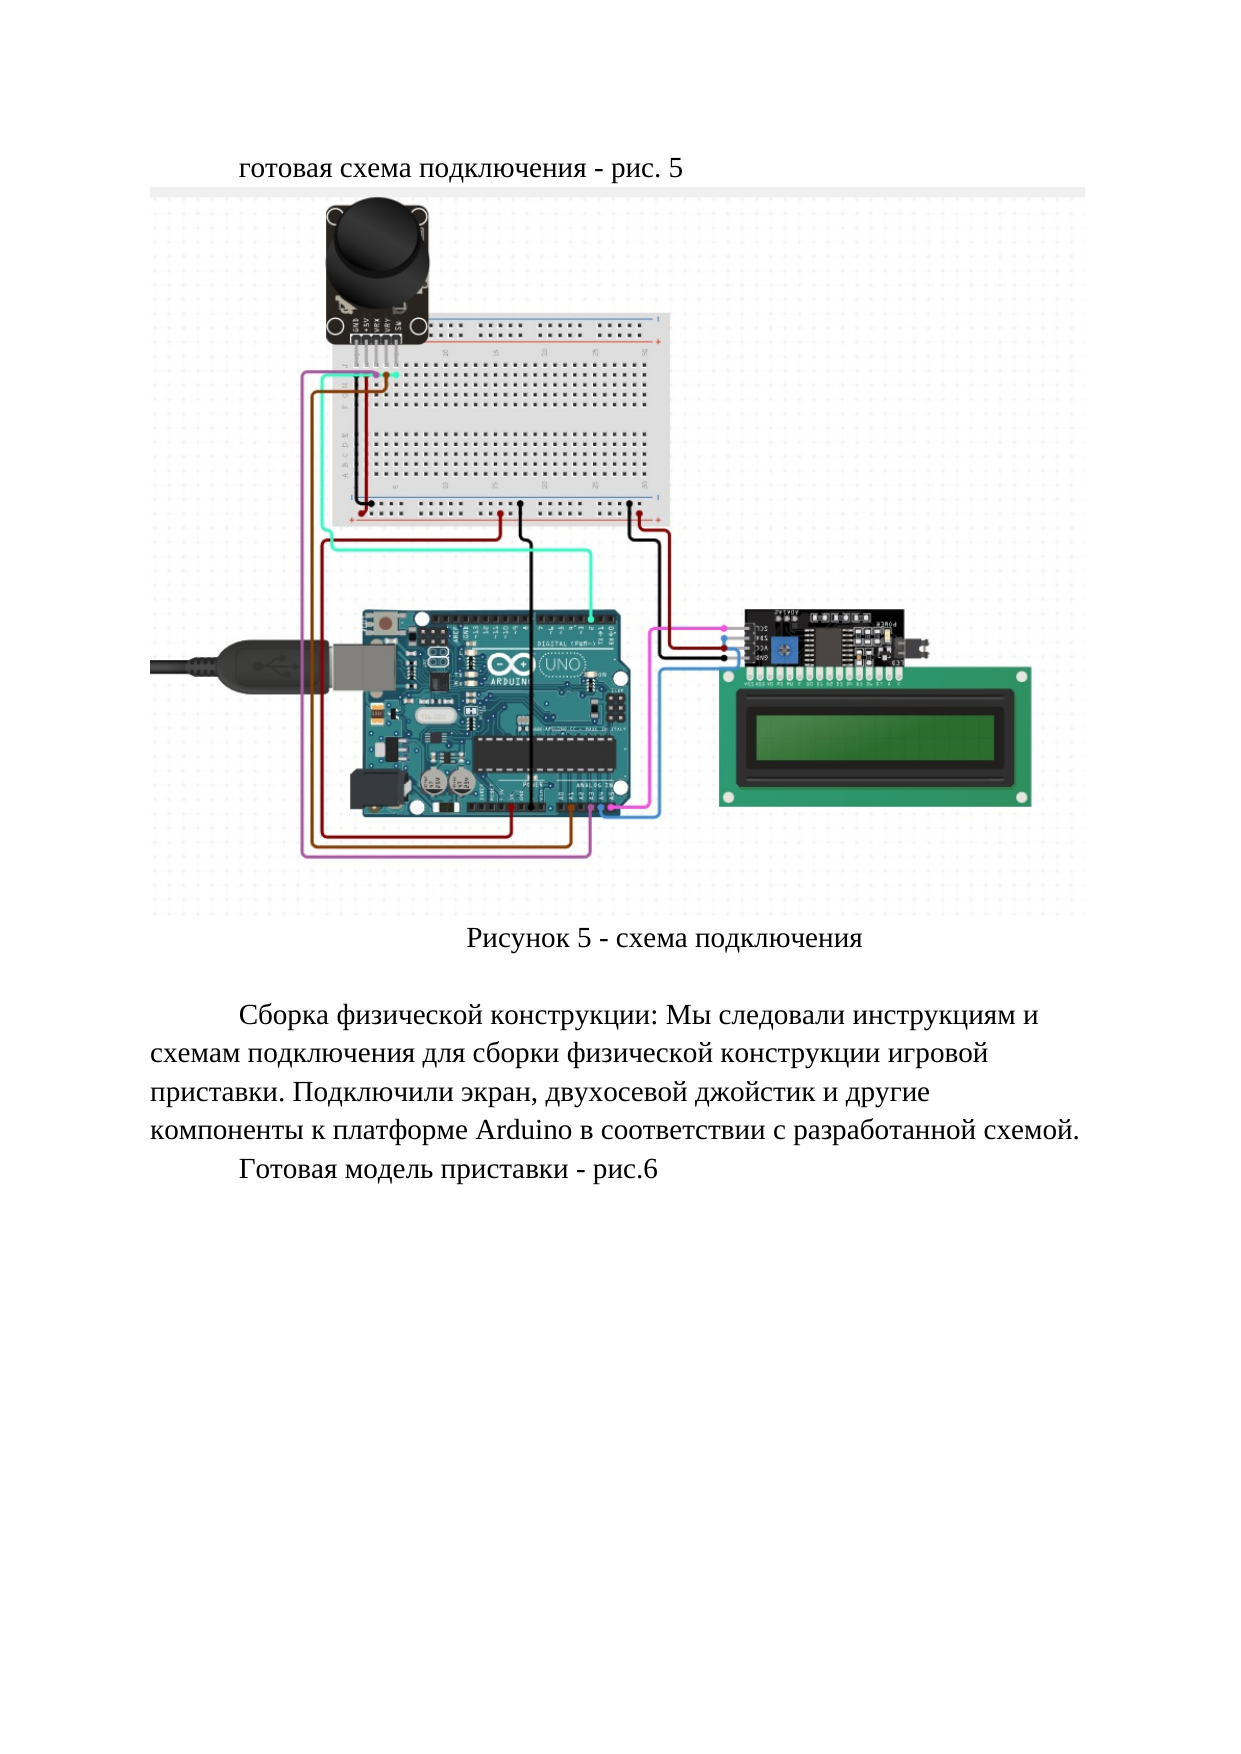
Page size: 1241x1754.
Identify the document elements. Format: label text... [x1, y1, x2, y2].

text Готовая модель приставки - рис.6 [150, 1151, 1090, 1184]
text Рисунок 5 - схема подключения [150, 920, 1090, 953]
picture [150, 187, 1085, 916]
text Сборка физической конструкции: Мы следовали инструкциям и схемам подключения для сборки физической конструкции игровой приставки. Подключили экран, двухосевой джойстик и другие компоненты к платформе Arduino в соответствии с разработанной схемой. [150, 997, 1090, 1146]
